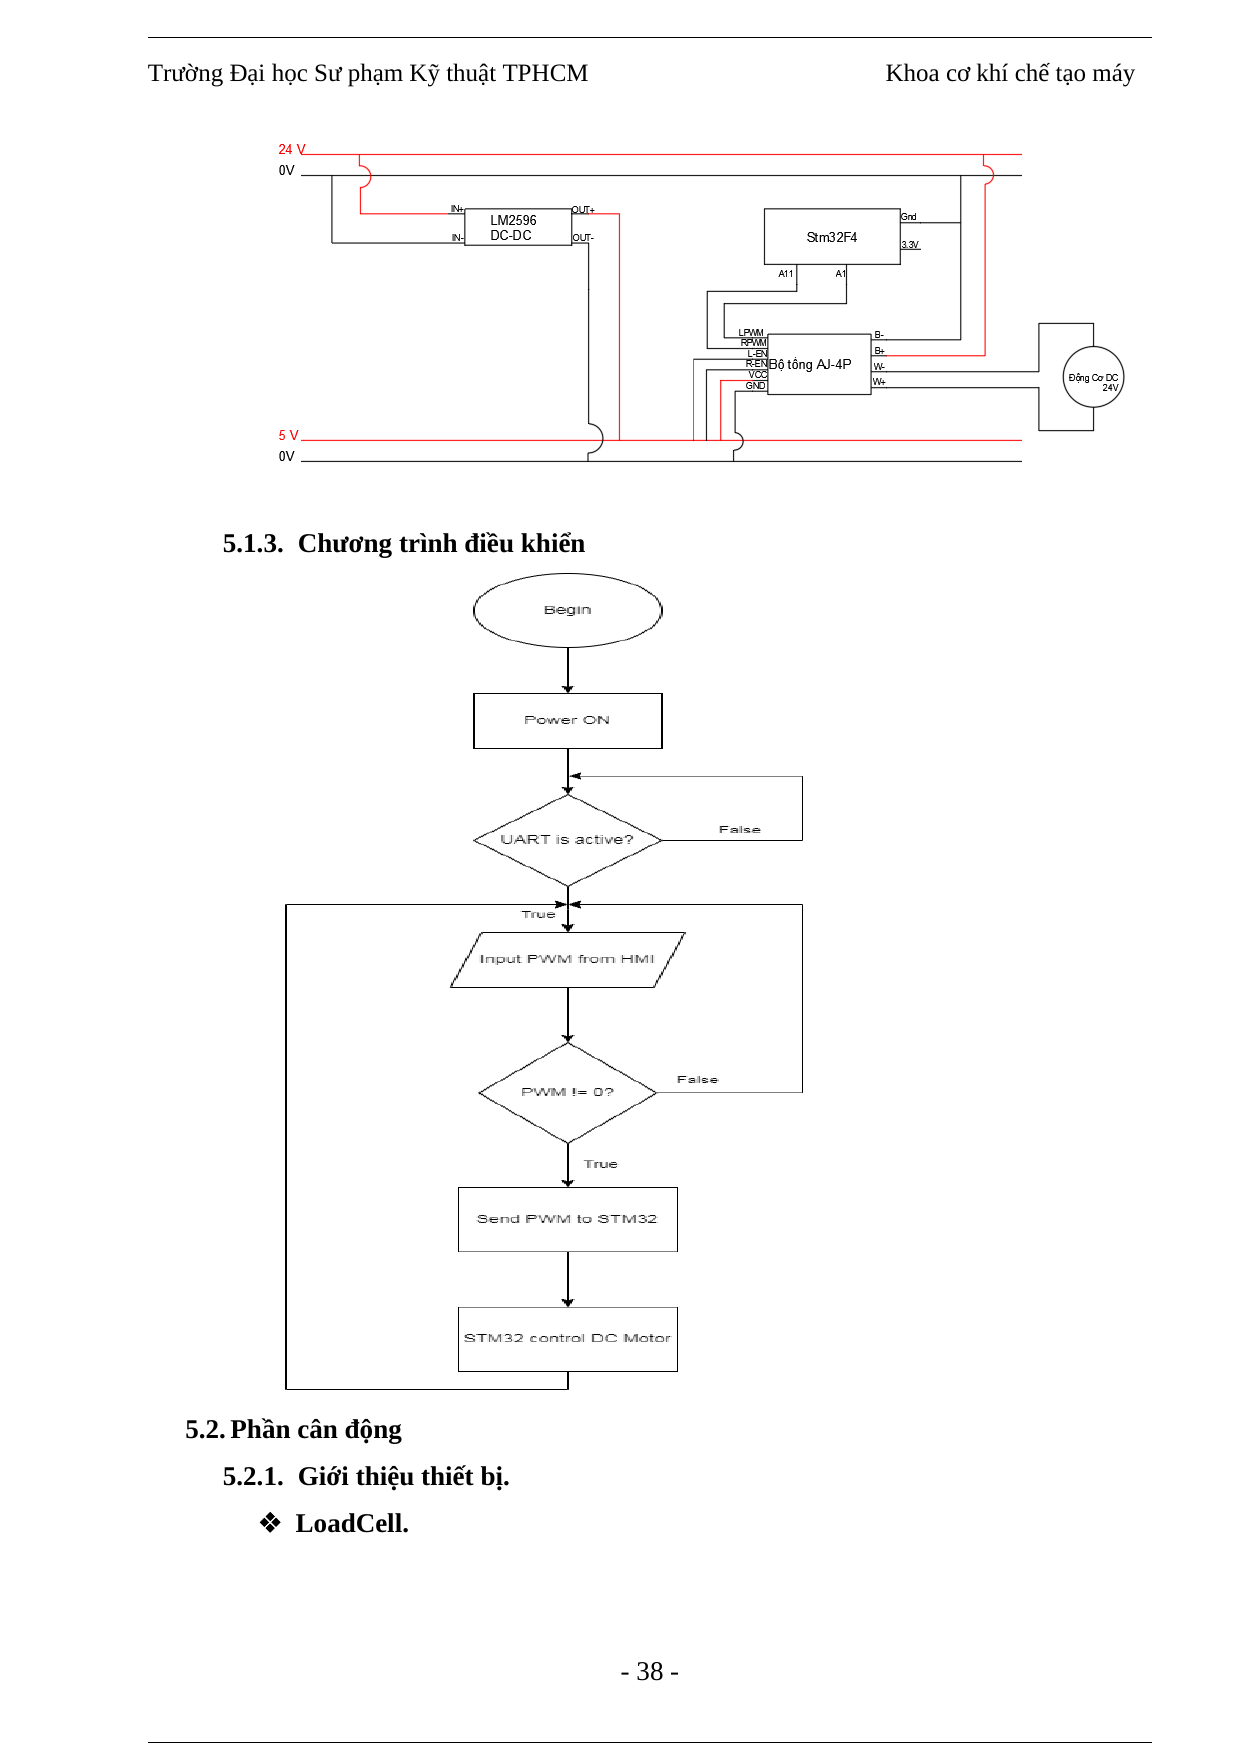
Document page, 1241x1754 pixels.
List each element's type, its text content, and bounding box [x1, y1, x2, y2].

list Phần cân động [185, 1413, 1152, 1444]
picture [275, 573, 818, 1398]
list LoadCell. [258, 1507, 1152, 1538]
picture [242, 118, 1145, 512]
list Chương trình điều khiển [223, 527, 1152, 558]
list Giới thiệu thiết bị. [223, 1460, 1152, 1491]
